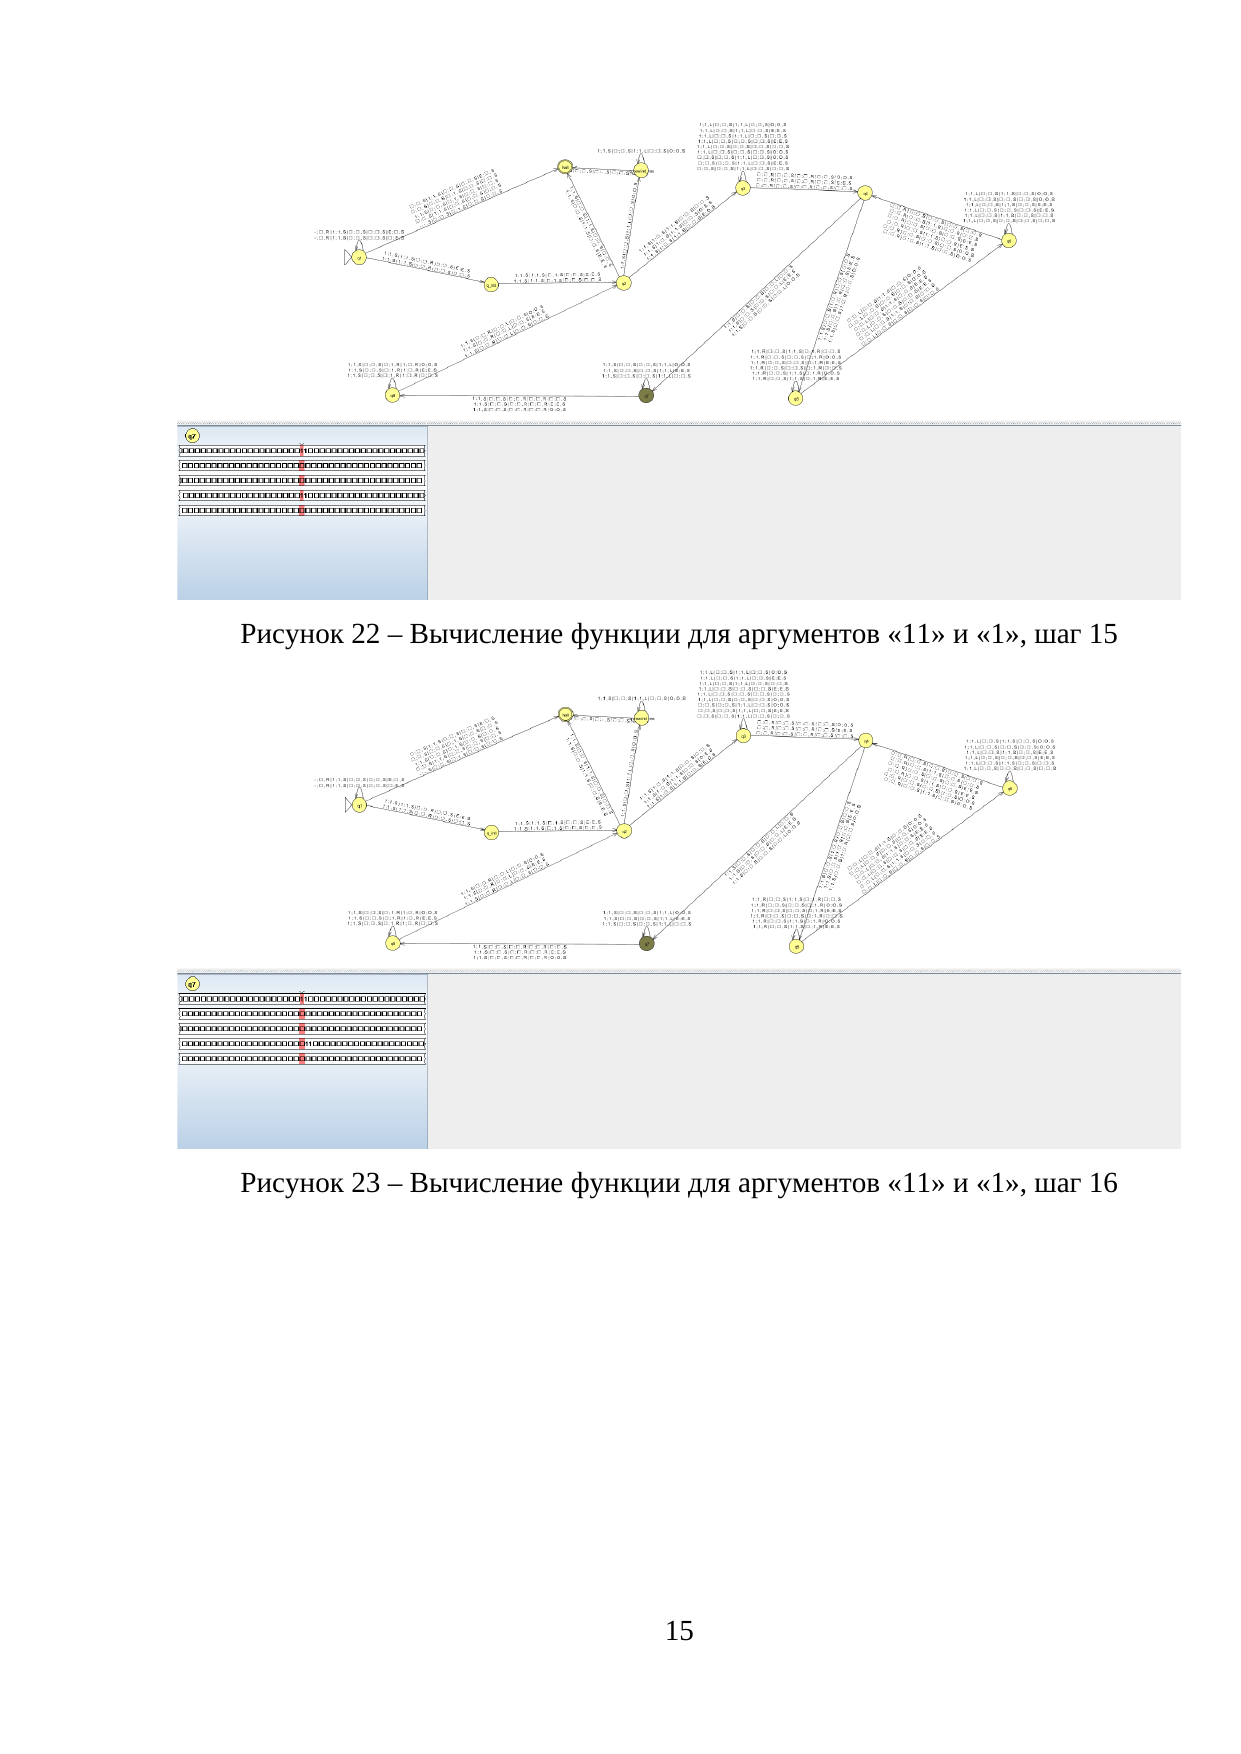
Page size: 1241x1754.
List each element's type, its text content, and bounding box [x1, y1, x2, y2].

text Рисунок 22 – Вычисление функции для аргументов «11» и «1», шаг 15 [177, 616, 1181, 650]
picture [177, 666, 1182, 1149]
text Рисунок 23 – Вычисление функции для аргументов «11» и «1», шаг 16 [177, 1165, 1181, 1199]
picture [177, 118, 1182, 600]
